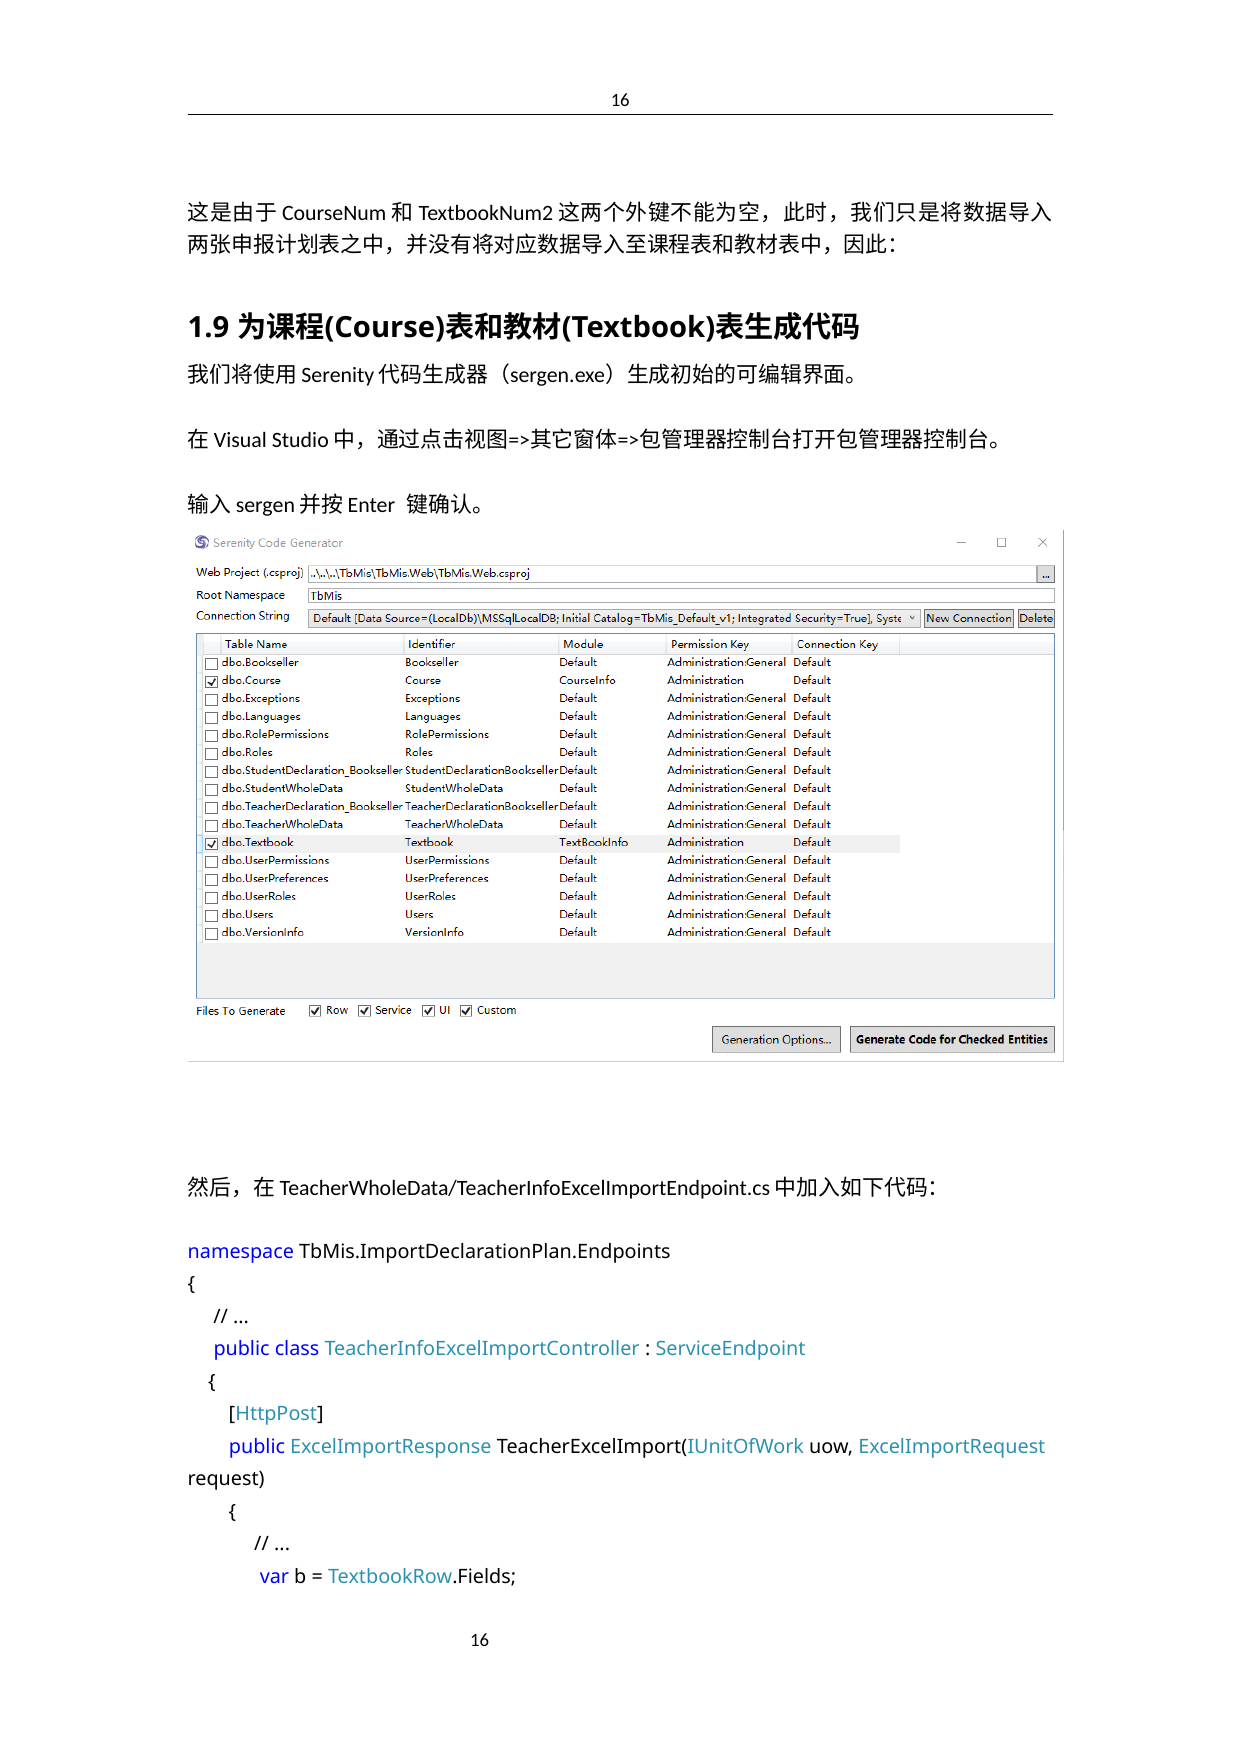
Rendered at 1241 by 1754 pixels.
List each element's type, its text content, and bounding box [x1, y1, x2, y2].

text public ExcelImportResponse TeacherExcelImport(IUnitOfWork uow, ExcelImportRequest request) [187, 1429, 1053, 1494]
picture [187, 530, 1064, 1062]
text { [187, 1364, 1053, 1397]
text { [187, 1494, 1053, 1527]
text 在Visual Studio中，通过点击视图=>其它窗体=>包管理器控制台打开包管理器控制台。 [187, 422, 1053, 454]
text 1.9 为课程(Course)表和教材(Textbook)表生成代码 [187, 292, 1053, 357]
text [HttpPost] [187, 1397, 1053, 1429]
text // ... [187, 1527, 1053, 1559]
text public class TeacherInfoExcelImportController : ServiceEndpoint [187, 1332, 1053, 1364]
text namespace TbMis.ImportDeclarationPlan.Endpoints [187, 1234, 1053, 1267]
text 这是由于CourseNum和TextbookNum2这两个外键不能为空，此时，我们只是将数据导入两张申报计划表之中，并没有将对应数据导入至课程表和教材表中，因此： [187, 194, 1053, 259]
text { [187, 1267, 1053, 1299]
text 然后，在TeacherWholeData/TeacherInfoExcelImportEndpoint.cs中加入如下代码： [187, 1169, 1053, 1202]
text var b = TextbookRow.Fields; [187, 1559, 1053, 1592]
text 输入sergen并按Enter 键确认。 [187, 487, 1053, 519]
text 我们将使用Serenity代码生成器（sergen.exe）生成初始的可编辑界面。 [187, 357, 1053, 389]
text // ... [187, 1299, 1053, 1332]
